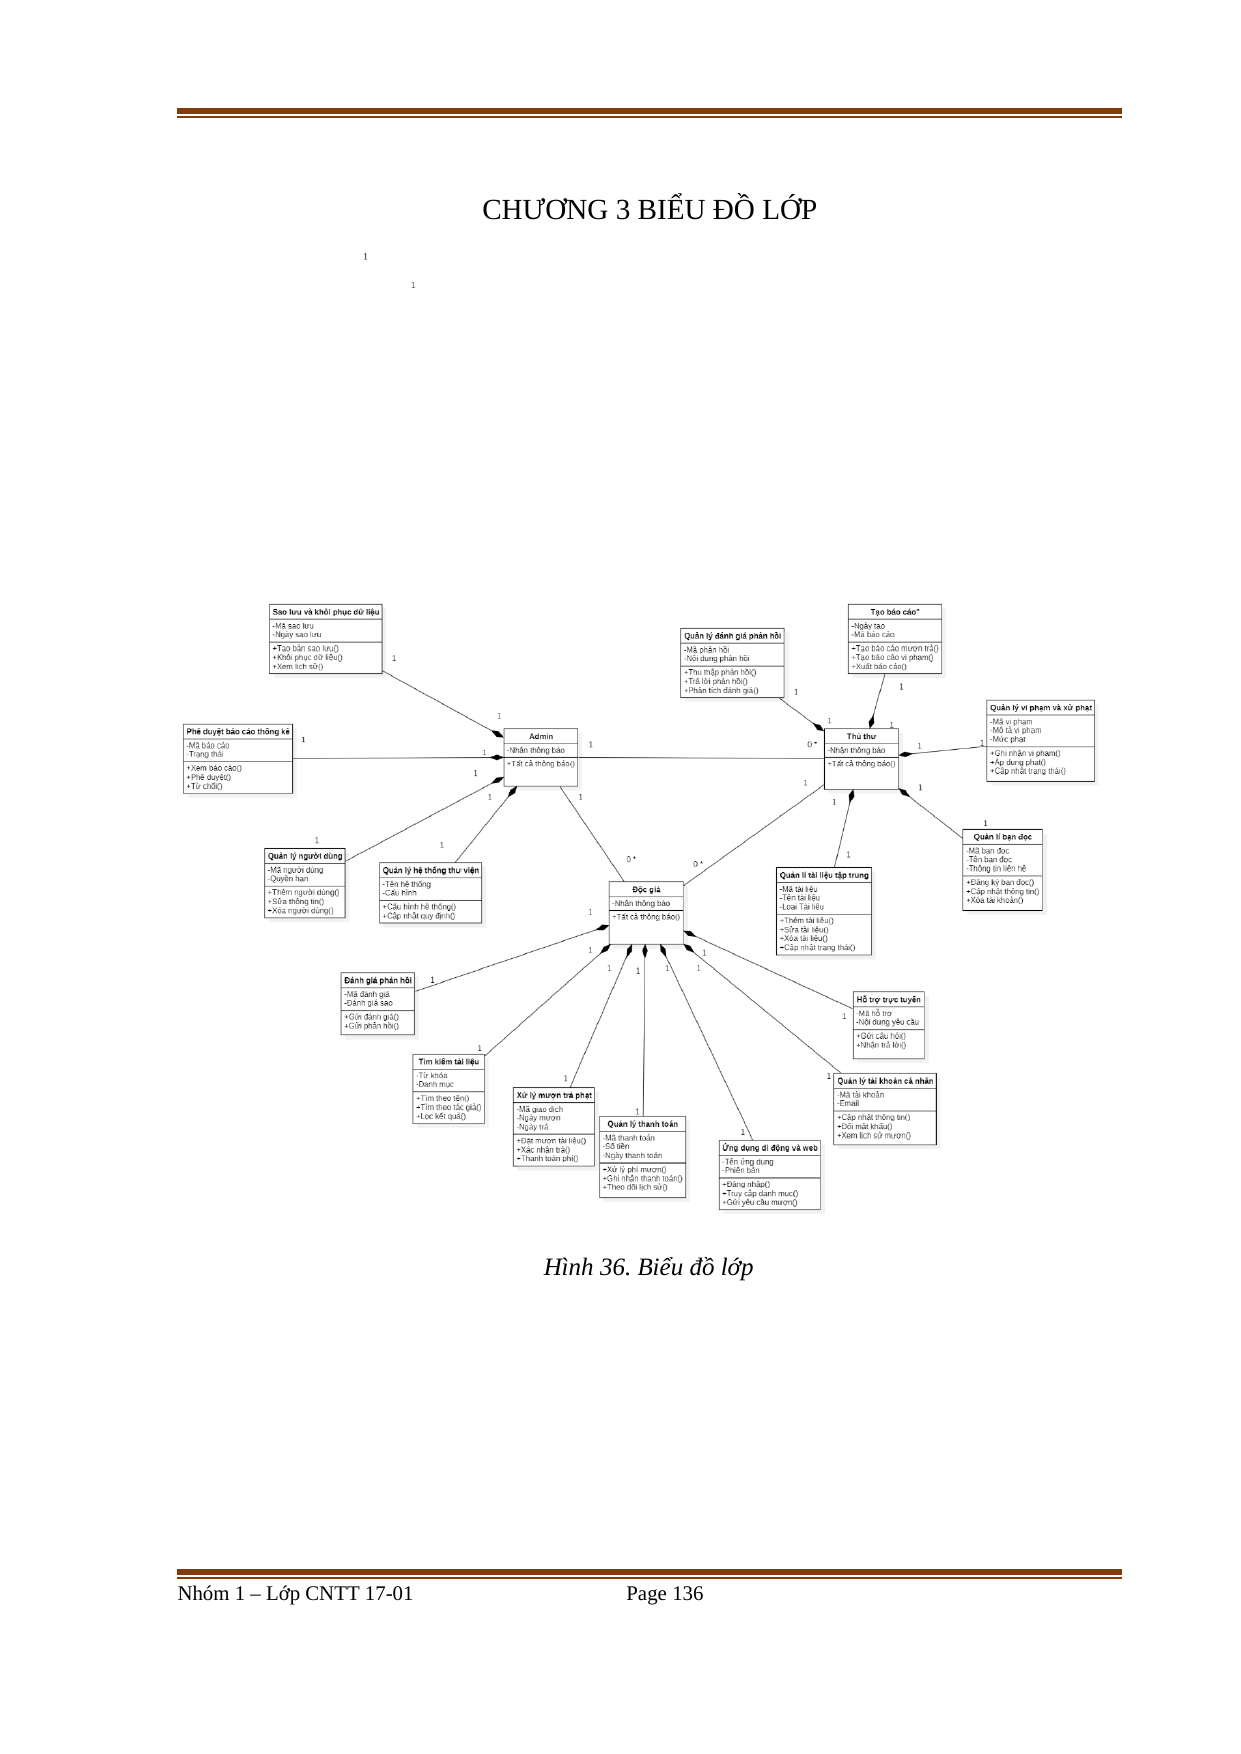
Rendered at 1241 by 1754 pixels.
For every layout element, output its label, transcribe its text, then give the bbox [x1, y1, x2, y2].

picture [177, 244, 1118, 1233]
text CHƯƠNG 3 BIỂU ĐỒ LỚP [177, 192, 1122, 225]
text Hình 36. Biểu đồ lớp [177, 1252, 1122, 1280]
